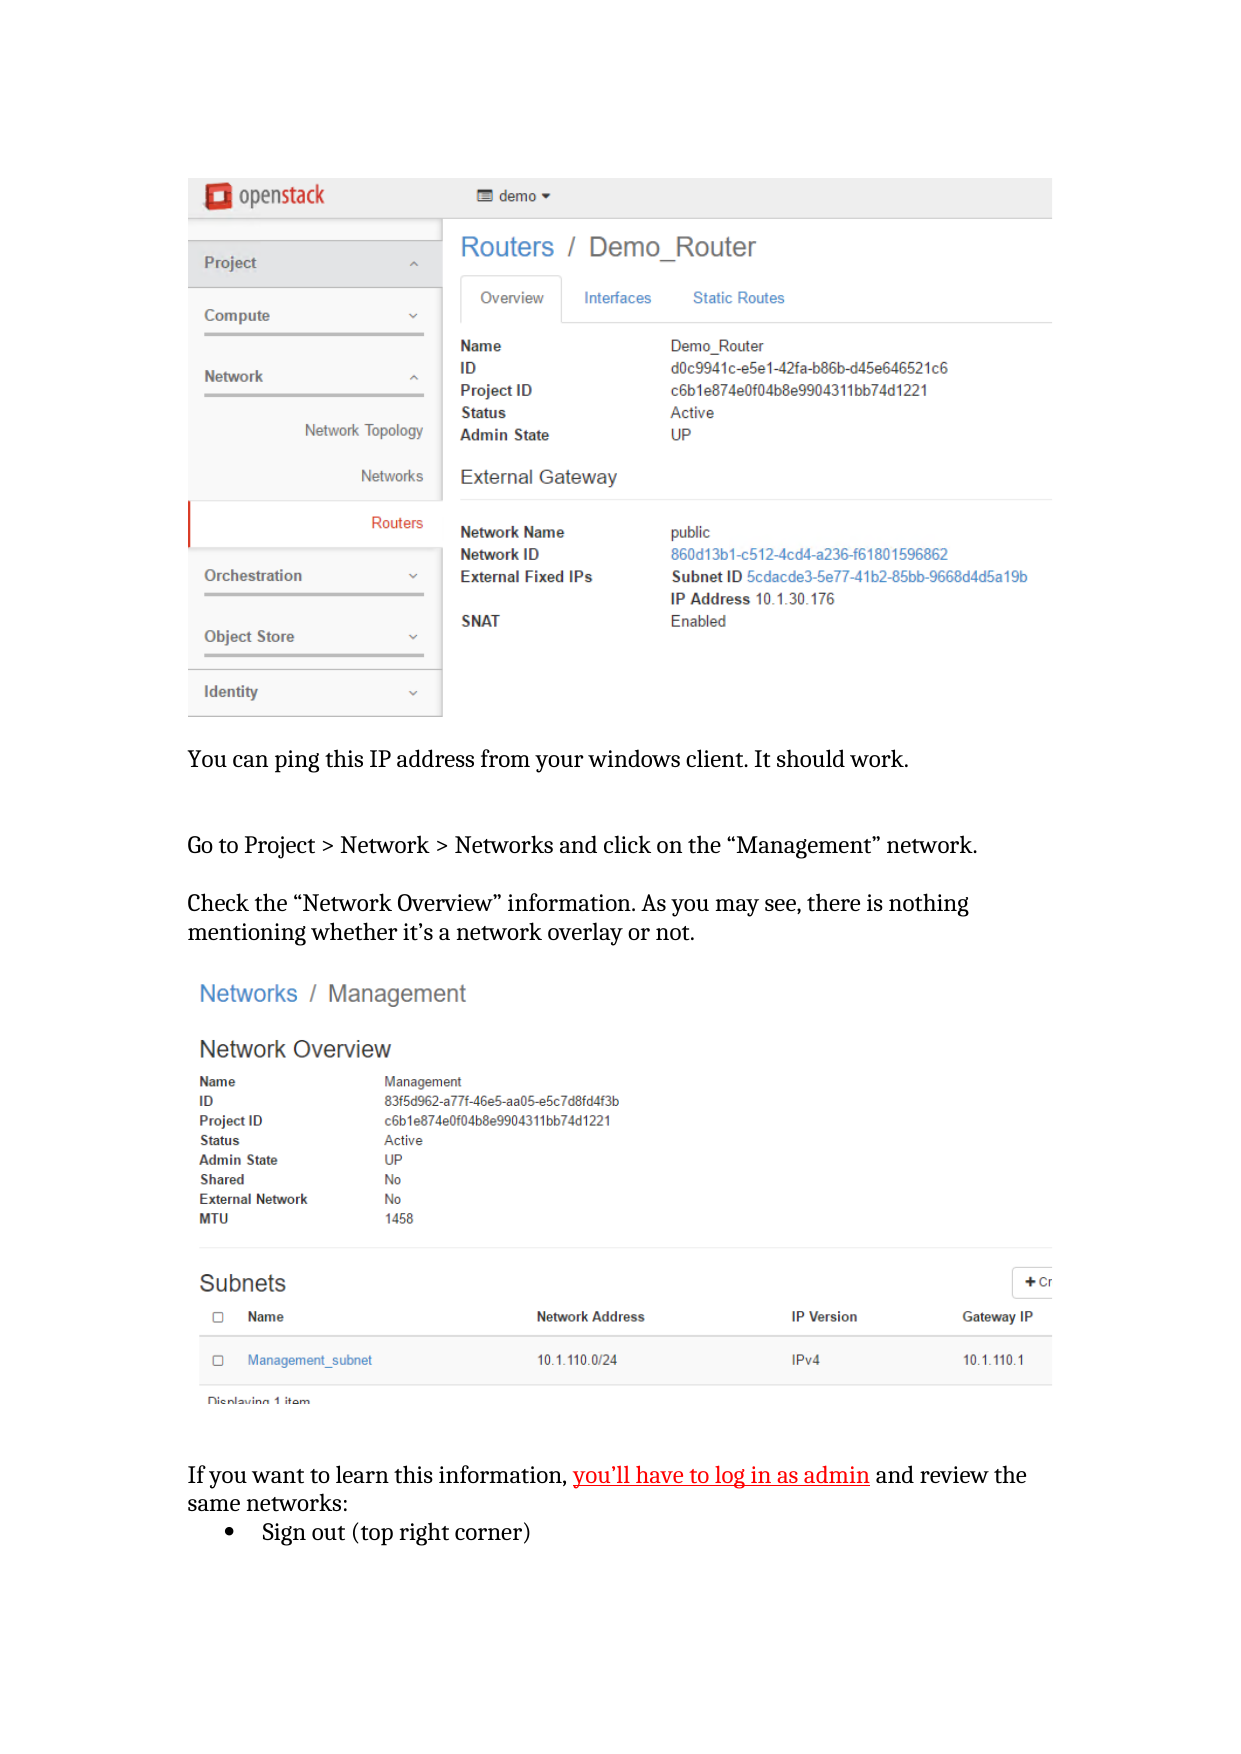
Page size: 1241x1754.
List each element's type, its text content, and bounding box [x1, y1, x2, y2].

picture [188, 975, 1053, 1404]
picture [188, 178, 1053, 717]
list Sign out (top right corner) [225, 1518, 1053, 1547]
text You can ping this IP address from your windows client. It should work. [187, 745, 1053, 774]
text Check the “Network Overview” information. As you may see, there is nothing mentioning whether it’s a network overlay or not. [187, 889, 1053, 946]
text If you want to learn this information, you’ll have to log in as admin and review the same networks: [187, 1461, 1053, 1518]
text Go to Project > Network > Networks and click on the “Management” network. [187, 831, 1053, 860]
